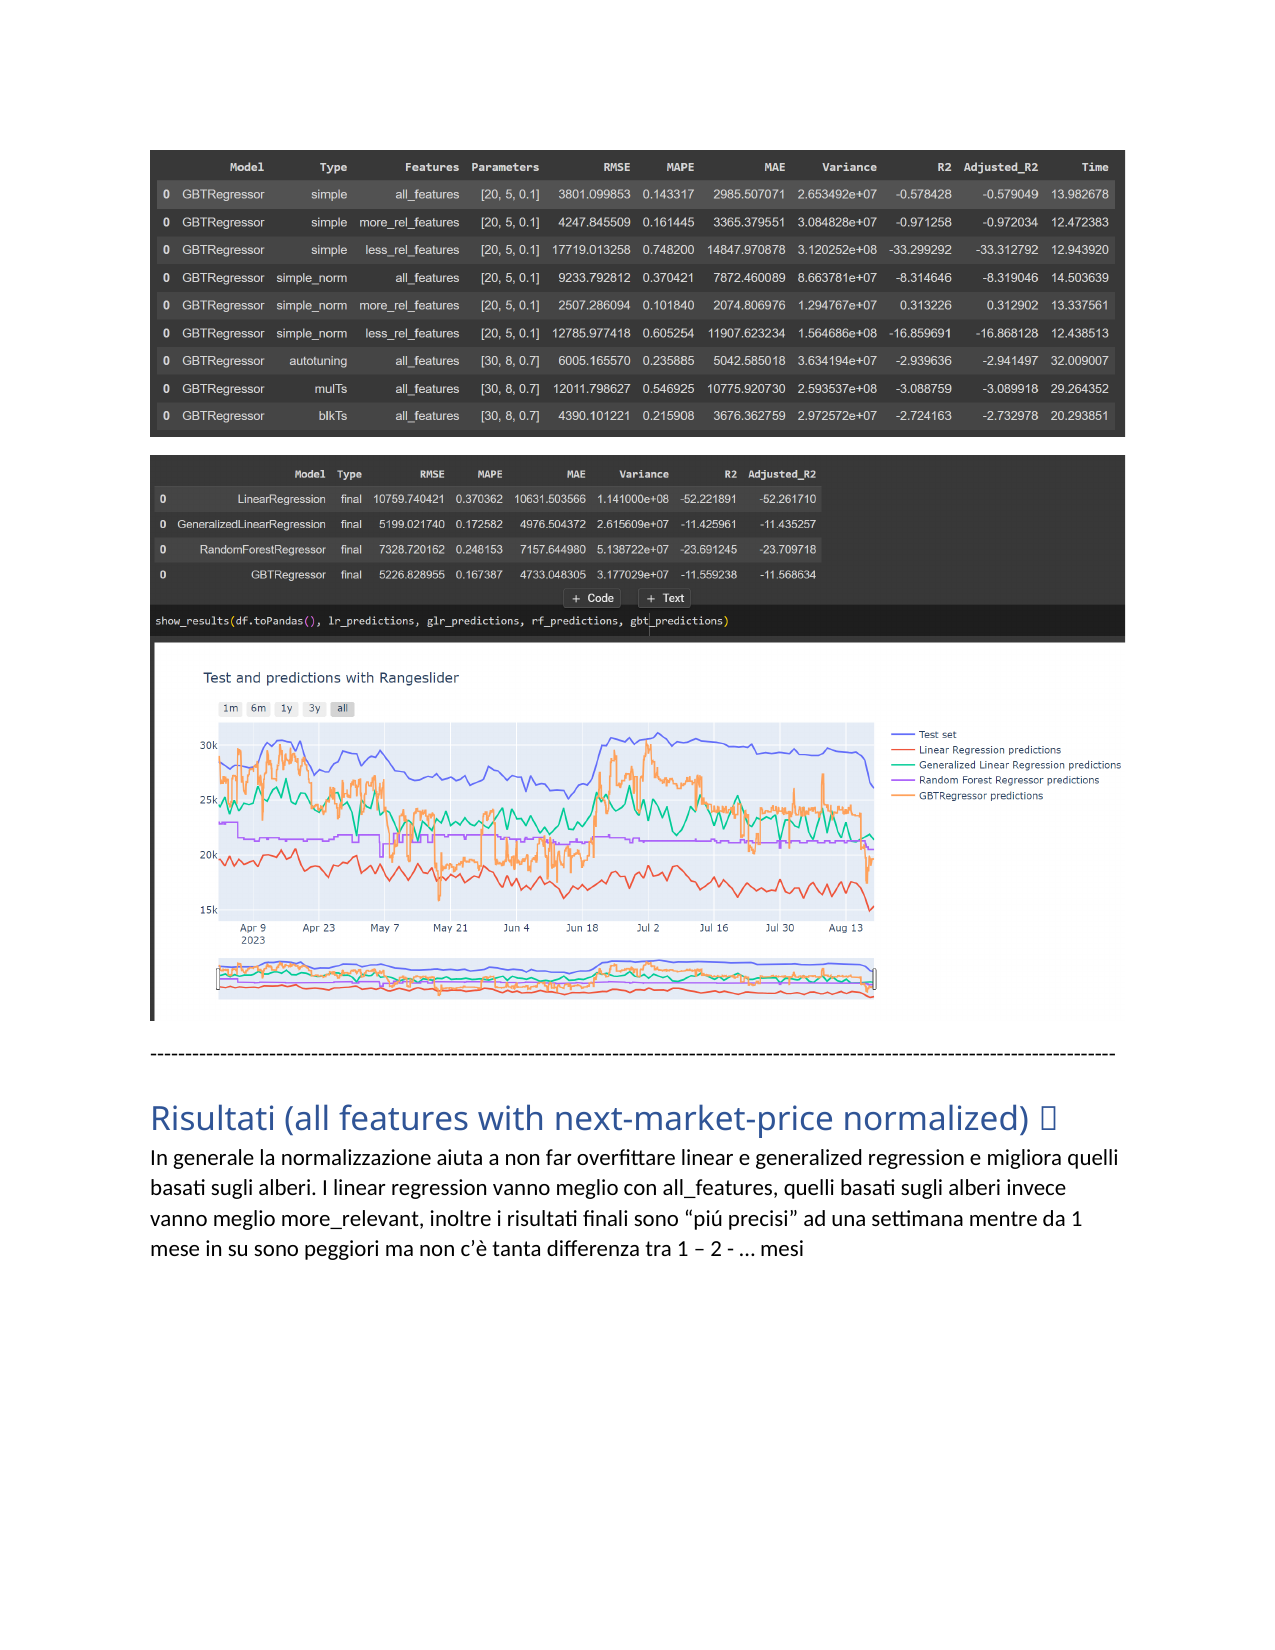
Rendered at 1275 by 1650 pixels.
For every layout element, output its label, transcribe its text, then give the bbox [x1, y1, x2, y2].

text ------------------------------------------------------------------------------------------------------------------------------------------ [150, 1039, 1125, 1067]
picture [150, 150, 1125, 437]
text In generale la normalizzazione aiuta a non far overfittare linear e generalized regression e migliora quelli basati sugli alberi. I linear regression vanno meglio con all_features, quelli basati sugli alberi invece vanno meglio more_relevant, inoltre i risultati finali sono “piú precisi” ad una settimana mentre da 1 mese in su sono peggiori ma non c’è tanta differenza tra 1 – 2 - … mesi [150, 1143, 1125, 1262]
picture [150, 455, 1125, 1021]
subtitle Risultati (all features with next-market-price normalized) ❌ [150, 1094, 1125, 1140]
